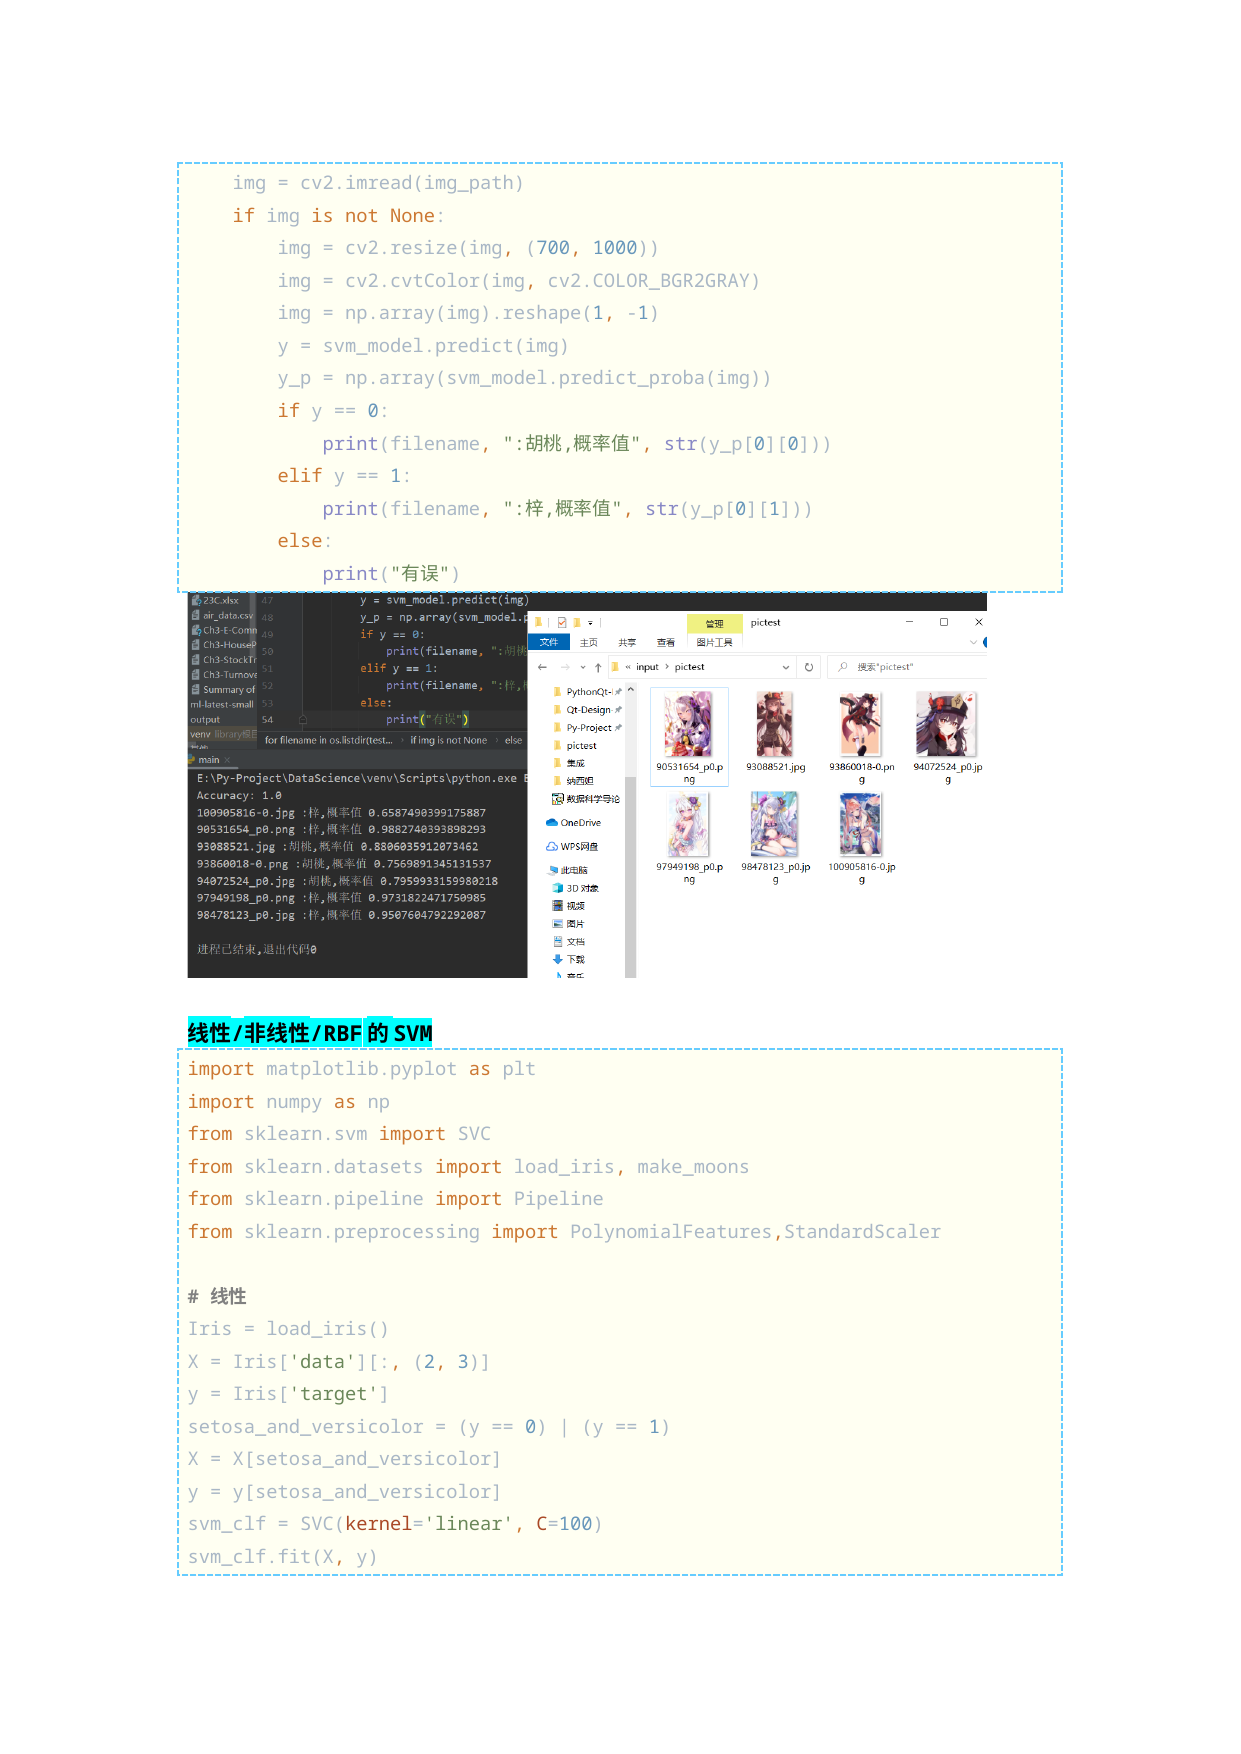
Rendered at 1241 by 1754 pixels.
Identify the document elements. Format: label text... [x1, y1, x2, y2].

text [177, 1048, 1063, 1576]
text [177, 162, 1063, 593]
text 线性/非线性/RBF的SVM [187, 1015, 1053, 1048]
picture [187, 592, 987, 978]
